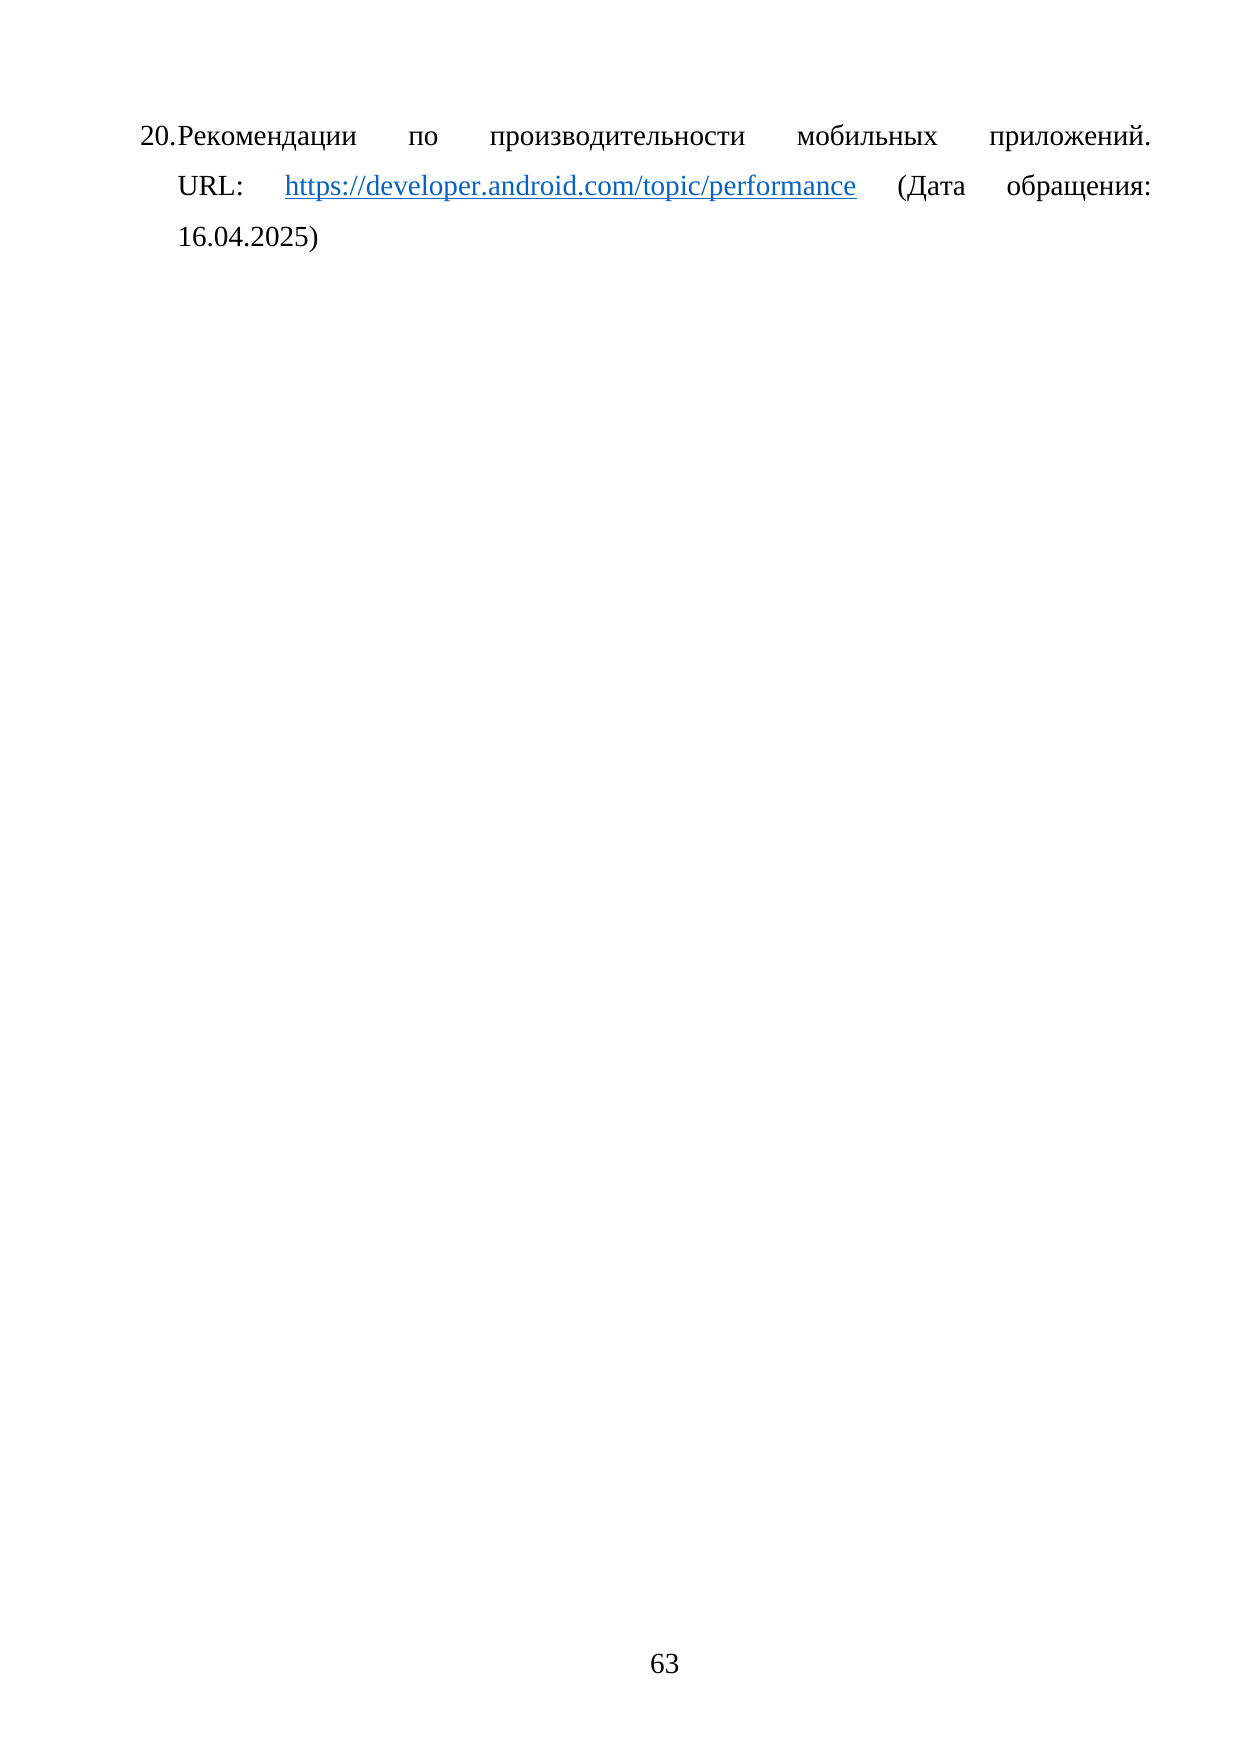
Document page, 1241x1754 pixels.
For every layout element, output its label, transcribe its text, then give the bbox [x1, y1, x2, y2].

list Рекомендации по производительности мобильных приложений. URL: https://developer.android.com/topic/performance (Дата обращения: 16.04.2025) [140, 118, 1152, 252]
